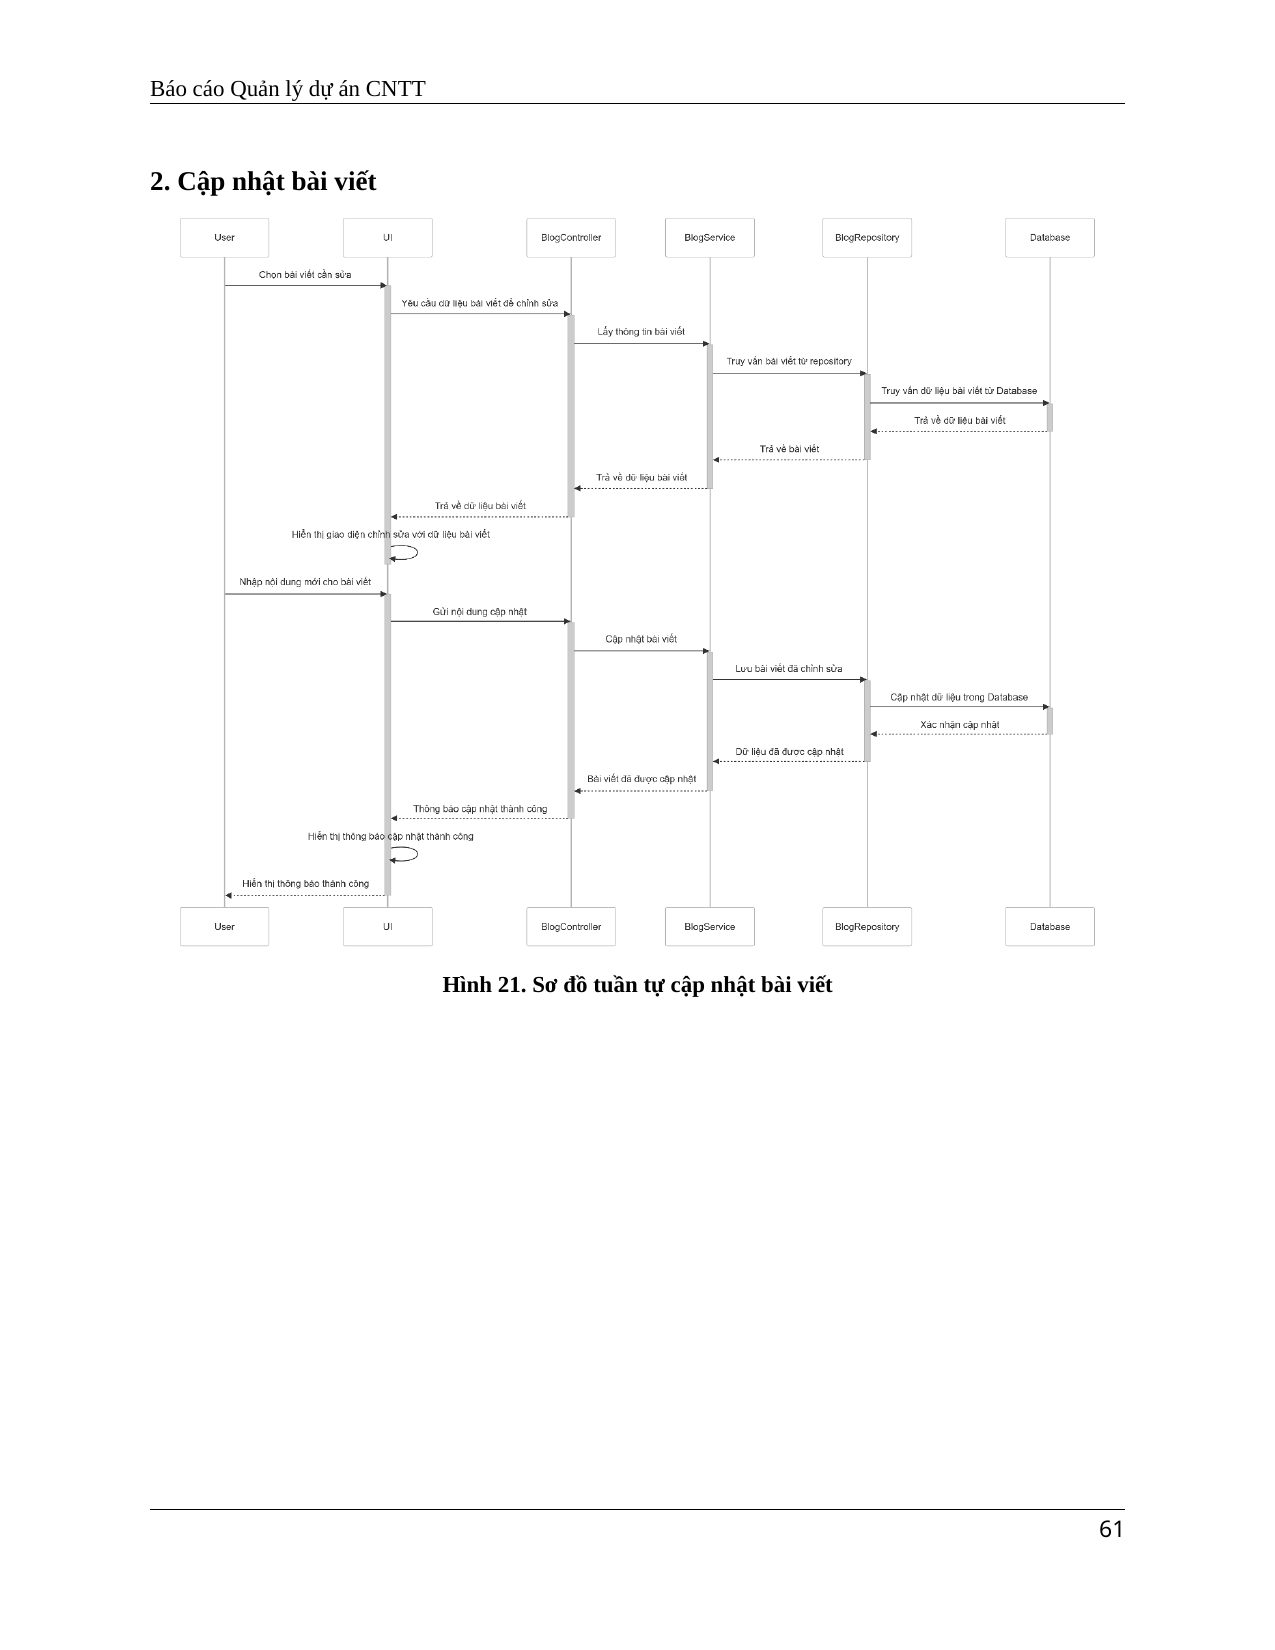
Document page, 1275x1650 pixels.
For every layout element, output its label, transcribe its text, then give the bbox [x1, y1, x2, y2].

text 2. Cập nhật bài viết [150, 165, 1125, 196]
picture [150, 212, 1125, 954]
text Hình 21. Sơ đồ tuần tự cập nhật bài viết [150, 971, 1125, 997]
